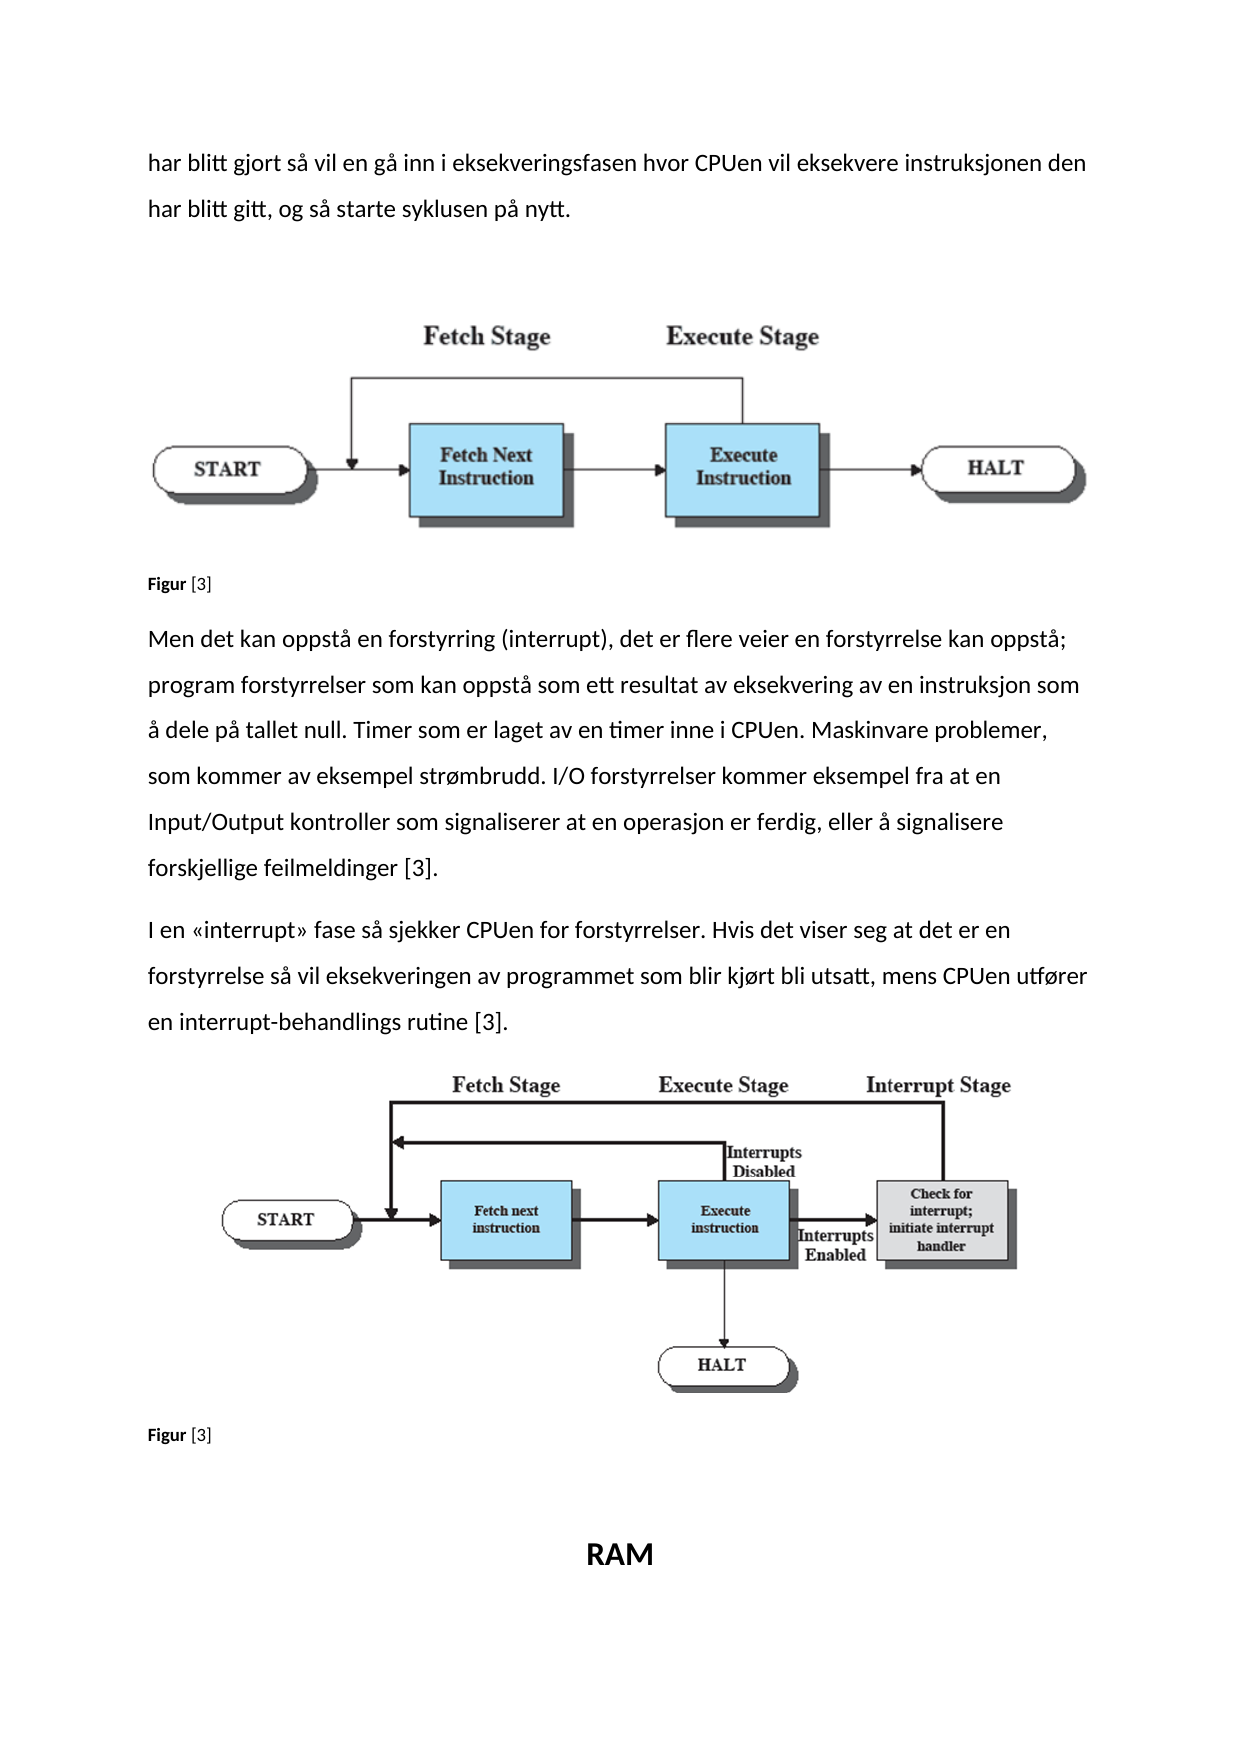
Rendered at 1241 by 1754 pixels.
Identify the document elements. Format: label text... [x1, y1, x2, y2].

picture [148, 318, 1092, 542]
text RAM [148, 1533, 1093, 1573]
text Men det kan oppstå en forstyrring (interrupt), det er flere veier en forstyrrelse kan oppstå; program forstyrrelser som kan oppstå som ett resultat av eksekvering av en instruksjon som å dele på tallet null. Timer som er laget av en timer inne i CPUen. Maskinvare problemer, som kommer av eksempel strømbrudd. I/O forstyrrelser kommer eksempel fra at en Input/Output kontroller som signaliserer at en operasjon er ferdig, eller å signalisere forskjellige feilmeldinger . [148, 623, 1093, 882]
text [148, 148, 1093, 224]
text Figur [148, 572, 1093, 595]
text I en «interrupt» fase så sjekker CPUen for forstyrrelser. Hvis det viser seg at det er en forstyrrelse så vil eksekveringen av programmet som blir kjørt bli utsatt, mens CPUen utfører en interrupt-behandlings rutine . [148, 914, 1093, 1036]
text Figur [148, 1423, 1093, 1446]
picture [217, 1068, 1024, 1393]
